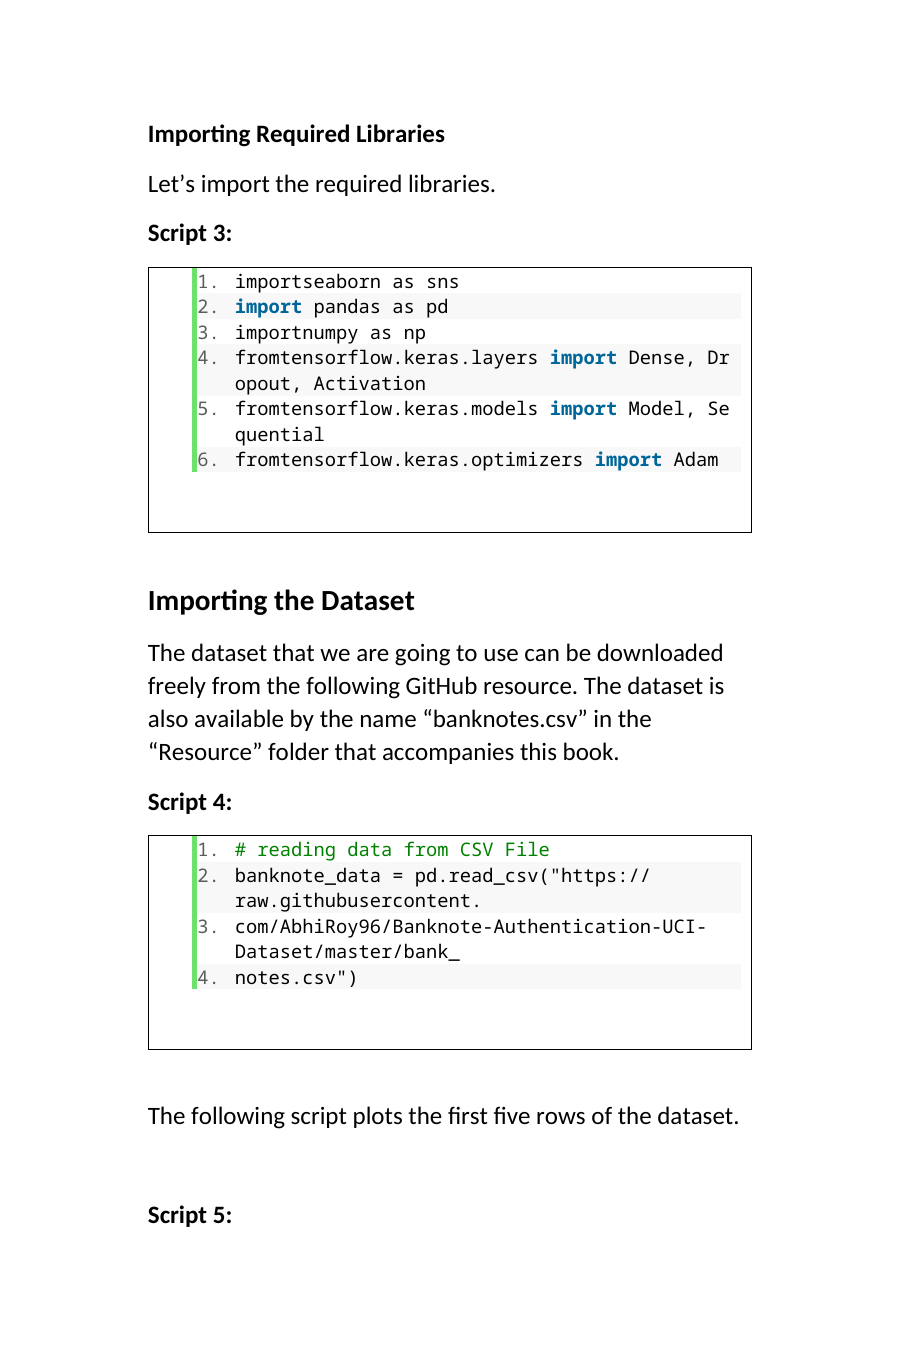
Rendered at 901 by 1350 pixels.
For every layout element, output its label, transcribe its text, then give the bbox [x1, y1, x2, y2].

text Script 3: [148, 217, 752, 248]
text Let’s import the required libraries. [148, 168, 752, 198]
text Importing the Dataset [148, 582, 752, 618]
text Script 5: [148, 1199, 752, 1229]
text The following script plots the first five rows of the dataset. [148, 1100, 752, 1130]
text Script 4: [148, 786, 752, 816]
text Importing Required Libraries [148, 118, 752, 149]
text The dataset that we are going to use can be downloaded freely from the following GitHub resource. The dataset is also available by the name “banknotes.csv” in the “Resource” folder that accompanies this book. [148, 637, 752, 767]
table_header importseaborn as sns import pandas as pd importnumpy as np fromtensorflow.keras.layers import Dense, Dropout, Activation fromtensorflow.keras.models import Model, Sequential fromtensorflow.keras.optimizers import Adam [149, 268, 751, 532]
table_header # reading data from CSV File banknote_data = pd.read_csv("https://raw.githubusercontent. com/AbhiRoy96/Banknote-Authentication-UCI-Dataset/master/bank_ notes.csv") [149, 836, 751, 1049]
